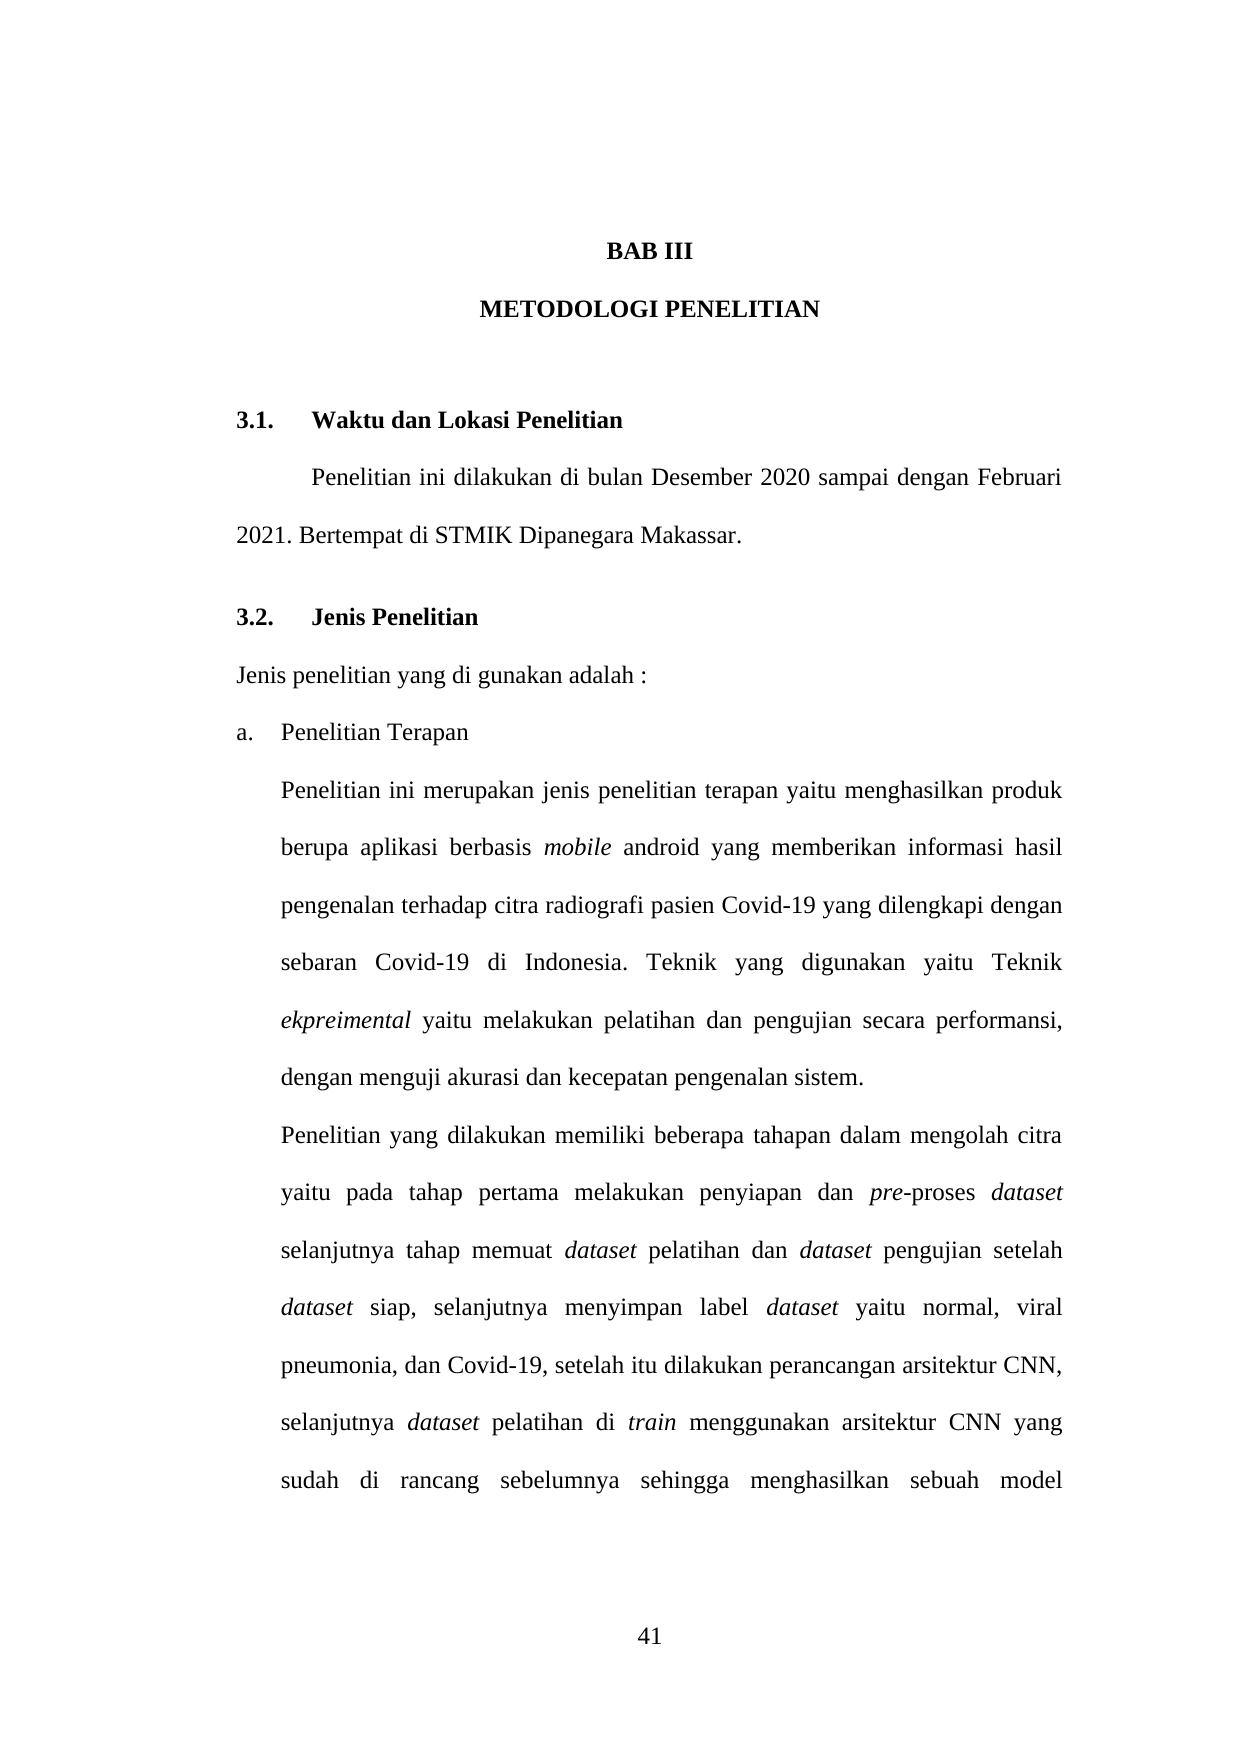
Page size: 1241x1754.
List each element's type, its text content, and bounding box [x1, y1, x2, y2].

list Penelitian Terapan [236, 717, 1063, 746]
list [281, 1120, 1063, 1494]
list Penelitian ini merupakan jenis penelitian terapan yaitu menghasilkan produk berupa aplikasi berbasis mobile android yang memberikan informasi hasil pengenalan terhadap citra radiografi pasien Covid-19 yang dilengkapi dengan sebaran Covid-19 di Indonesia. Teknik yang digunakan yaitu Teknik ekpreimental yaitu melakukan pelatihan dan pengujian secara performansi, dengan menguji akurasi dan kecepatan pengenalan sistem. [281, 775, 1063, 1091]
text Penelitian ini dilakukan di bulan Desember 2020 sampai dengan Februari 2021. Bertempat di STMIK Dipanegara Makassar. [236, 462, 1063, 549]
subtitle Jenis Penelitian [236, 602, 1063, 631]
subtitle Waktu dan Lokasi Penelitian [236, 405, 1063, 434]
text BAB III [236, 236, 1063, 265]
subtitle METODOLOGI PENELITIAN [199, 294, 1063, 322]
text Jenis penelitian yang di gunakan adalah : [236, 660, 1063, 689]
